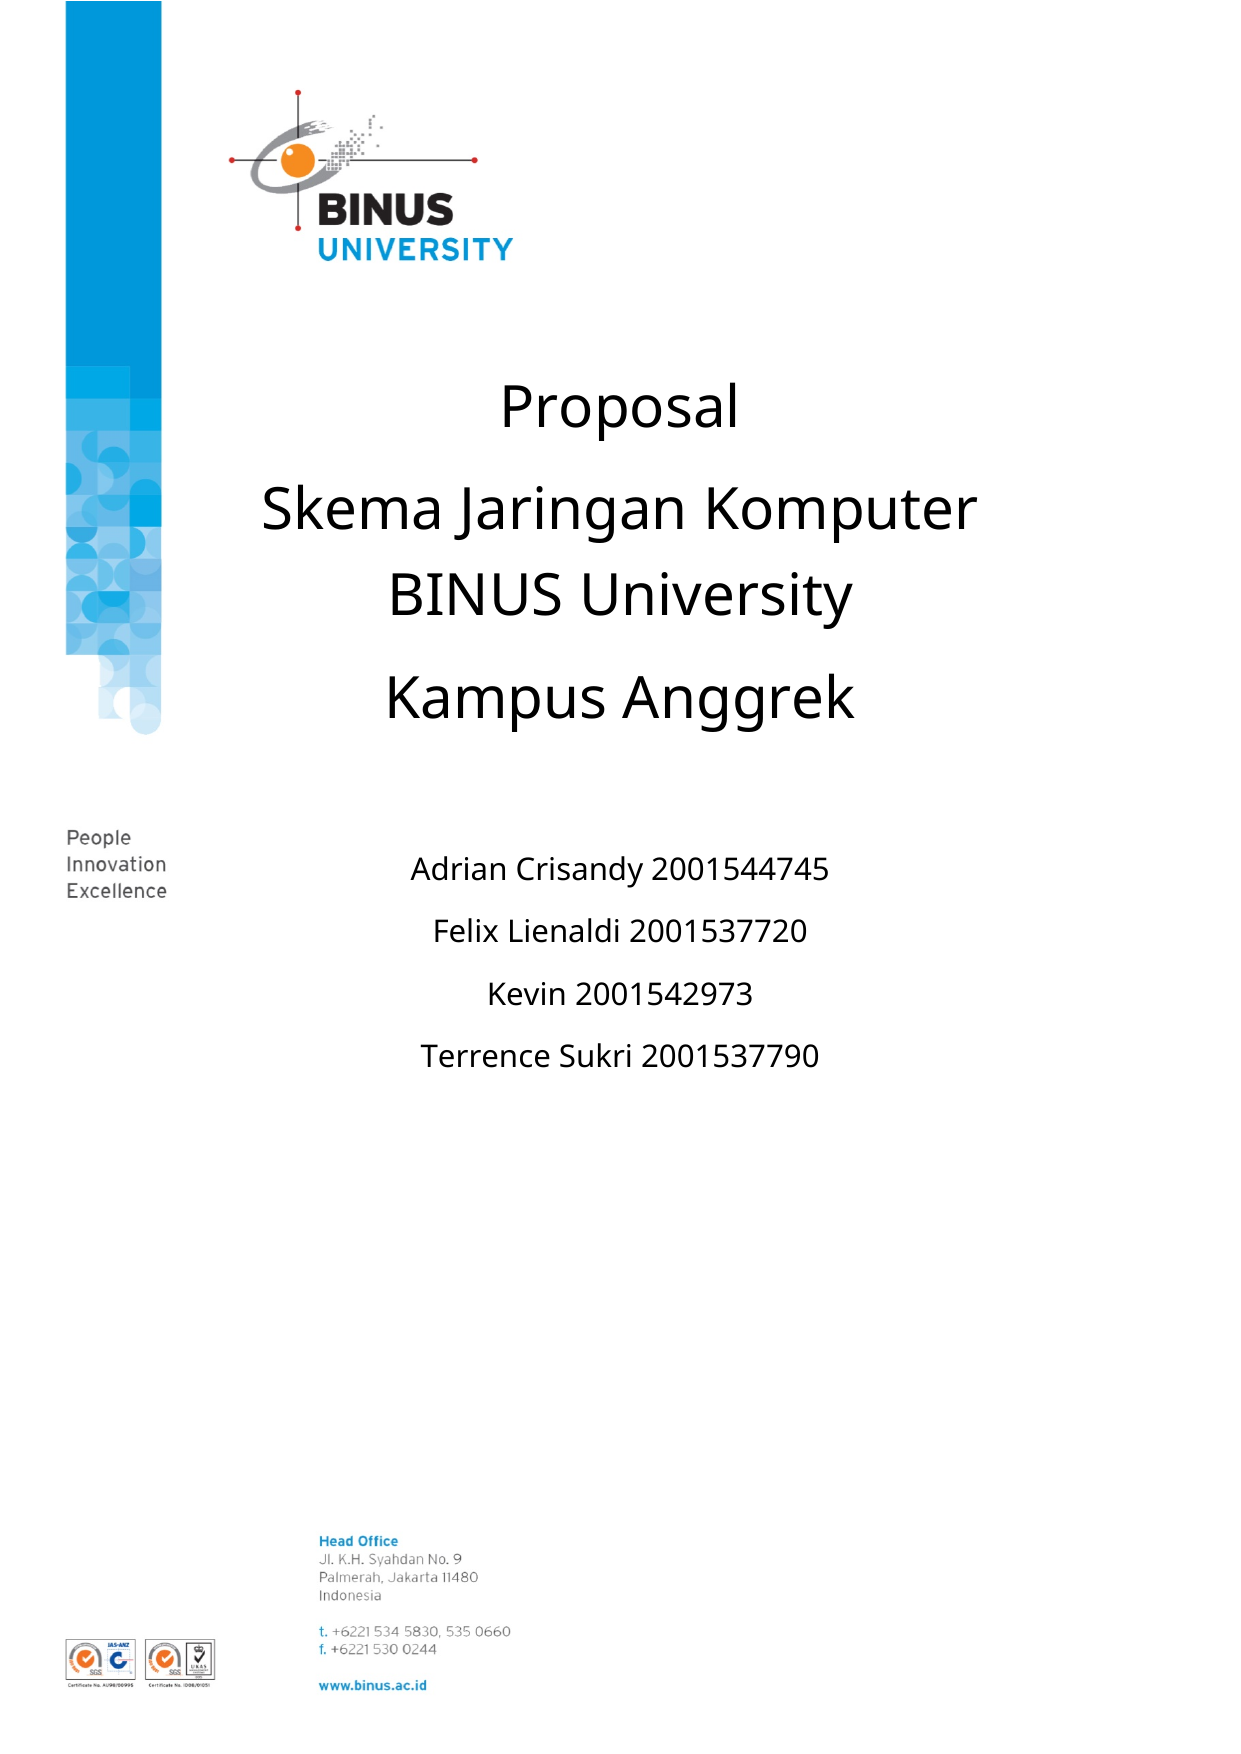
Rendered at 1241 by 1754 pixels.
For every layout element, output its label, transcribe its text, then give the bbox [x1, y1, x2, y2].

text Terrence Sukri 2001537790 [150, 1034, 1090, 1077]
text Adrian Crisandy 2001544745 [150, 846, 1090, 889]
text Proposal [150, 365, 1090, 444]
text Kevin 2001542973 [150, 972, 1090, 1014]
text Felix Lienaldi 2001537720 [150, 909, 1090, 952]
picture [0, 1, 1241, 1754]
text Skema Jaringan Komputer BINUS University [150, 467, 1090, 633]
text Kampus Anggrek [150, 656, 1090, 735]
